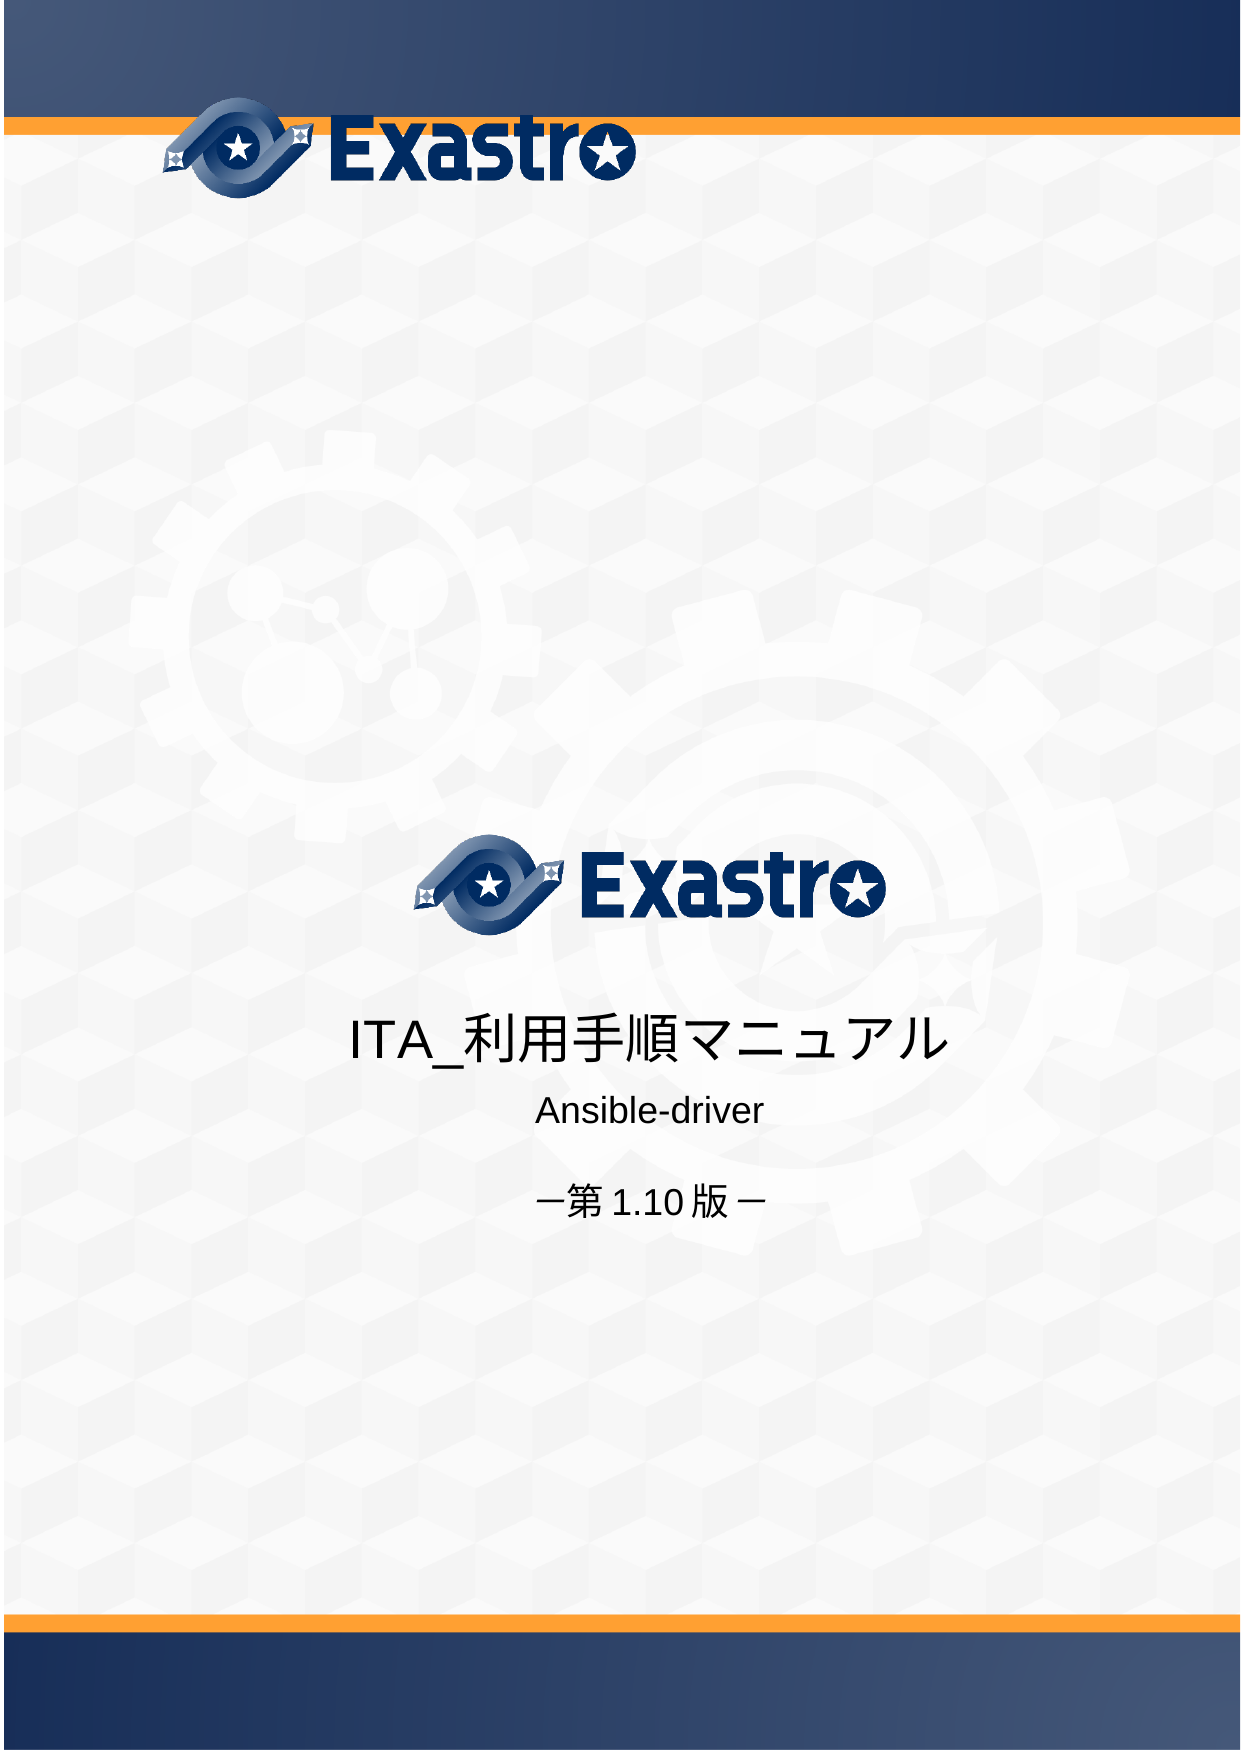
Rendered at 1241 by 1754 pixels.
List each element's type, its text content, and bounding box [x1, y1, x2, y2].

text Ansible-driver [148, 1080, 1152, 1139]
picture [4, 0, 1241, 1750]
text ITA_利用手順マニュアル [148, 990, 1152, 1080]
